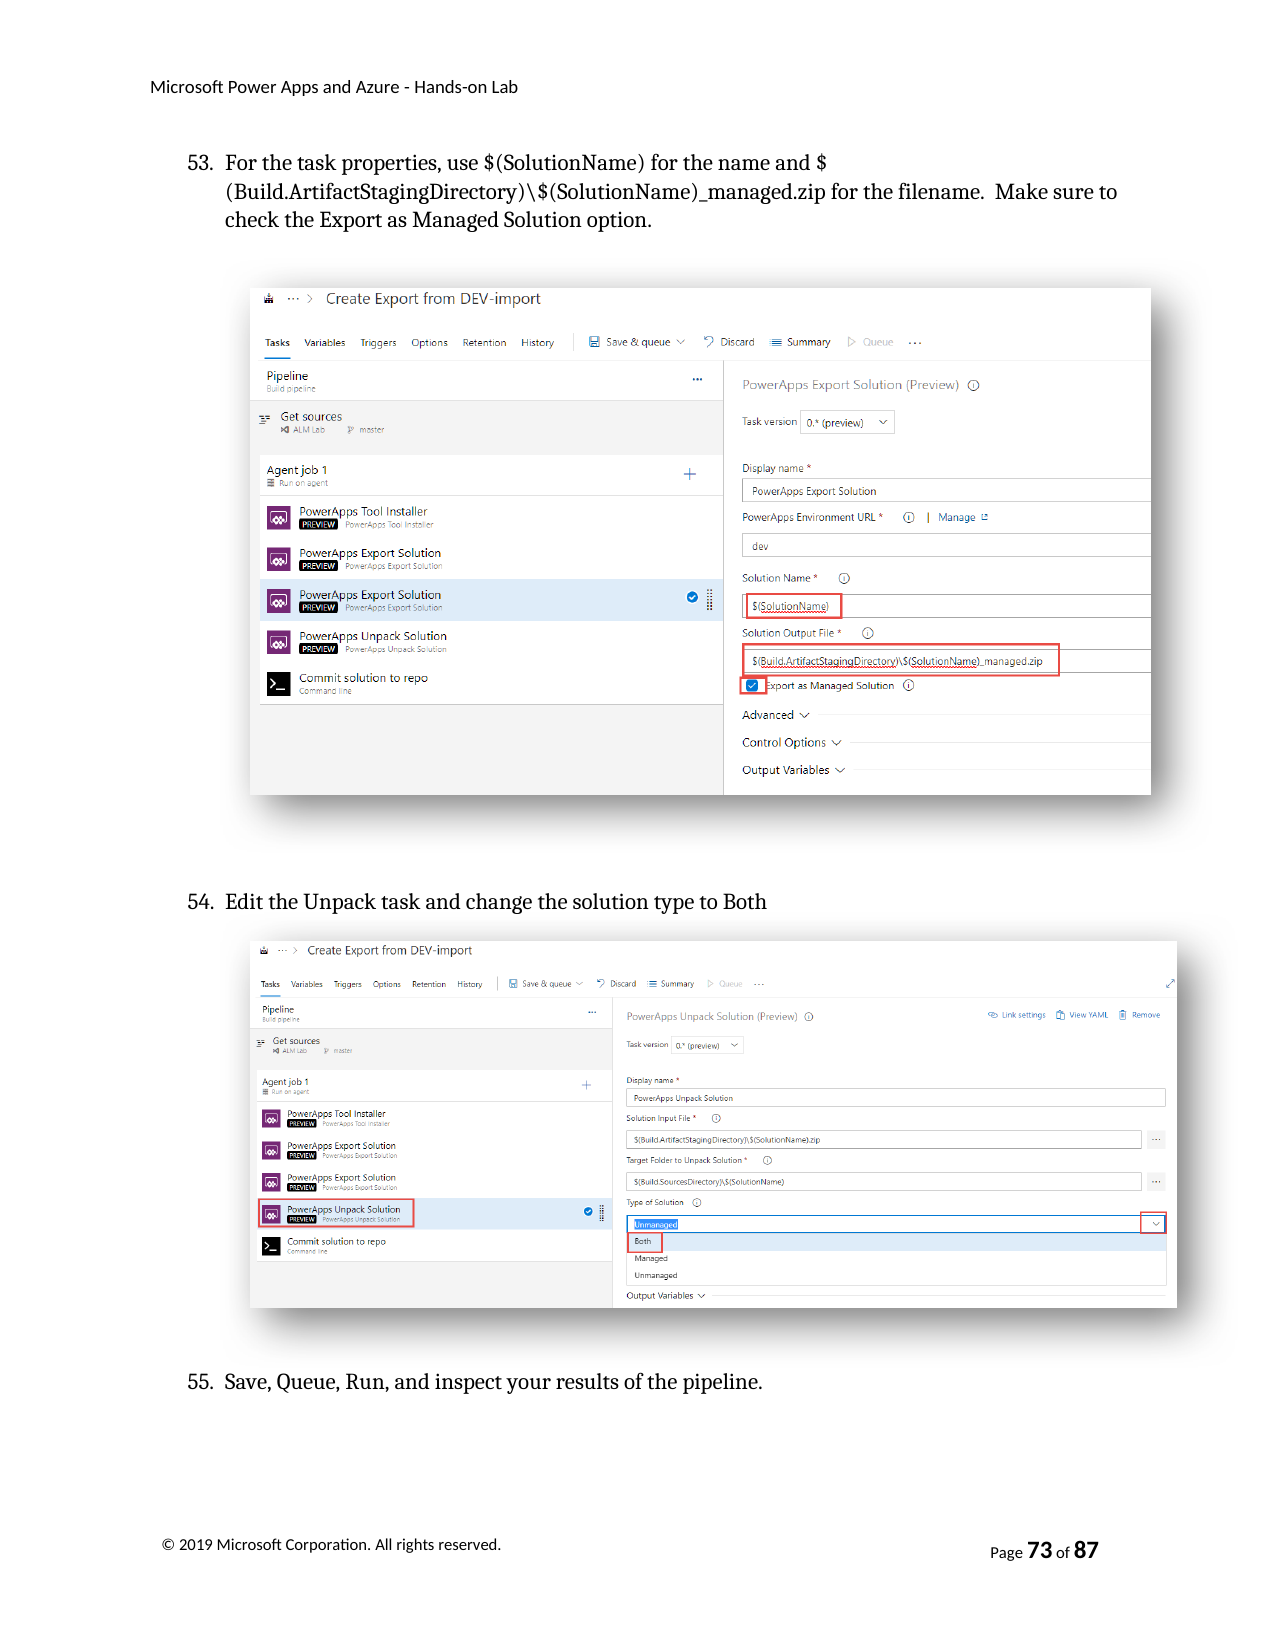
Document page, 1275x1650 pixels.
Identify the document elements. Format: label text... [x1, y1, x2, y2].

list Save, Queue, Run, and inspect your results of the pipeline. [187, 1369, 1125, 1396]
list For the task properties, use $(SolutionName) for the name and $(Build.ArtifactStagingDirectory)\$(SolutionName)_managed.zip for the filename. Make sure to check the Export as Managed Solution option. [187, 150, 1125, 262]
picture [250, 288, 1151, 795]
picture [250, 941, 1177, 1308]
